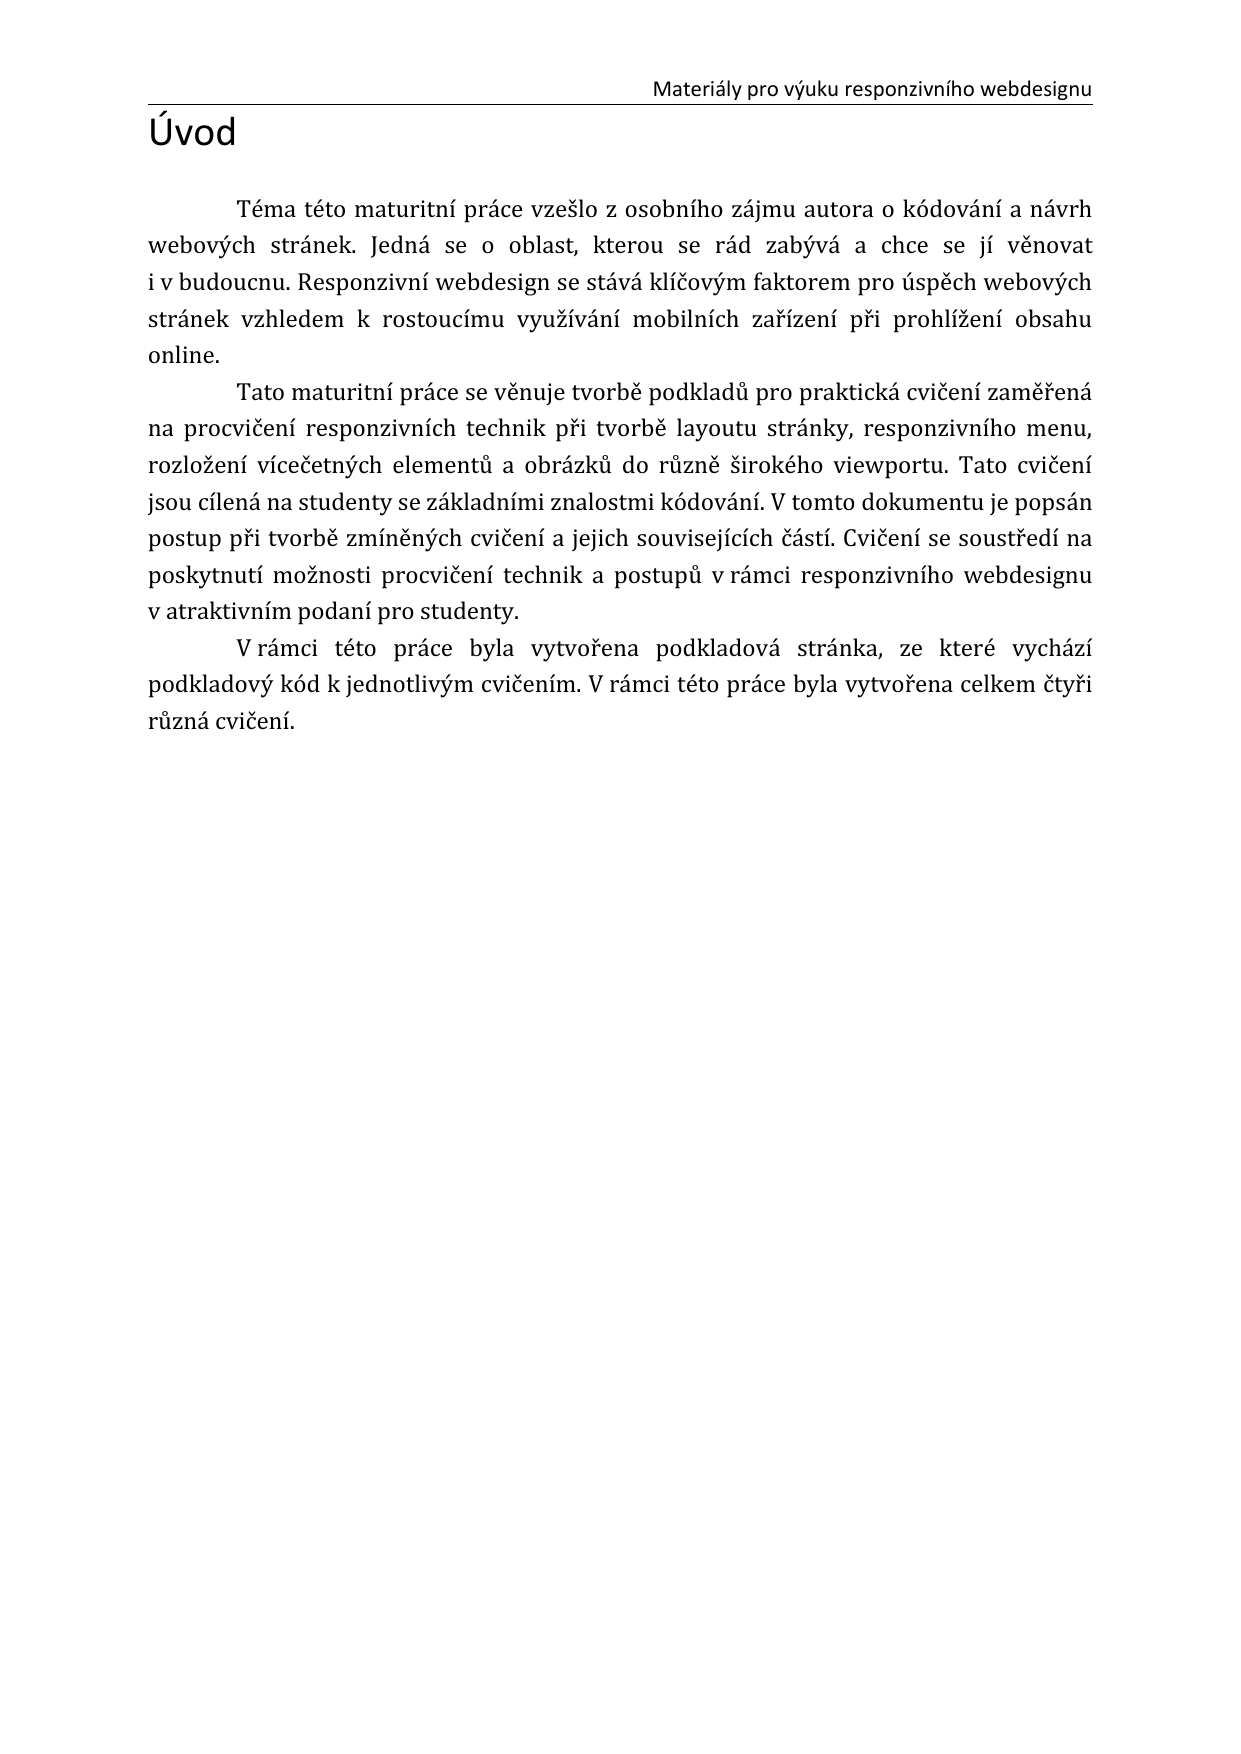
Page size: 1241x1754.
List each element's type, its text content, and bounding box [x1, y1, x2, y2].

text V rámci této práce byla vytvořena podkladová stránka, ze které vychází podkladový kód k jednotlivým cvičením. V rámci této práce byla vytvořena celkem čtyři různá cvičení. [148, 632, 1093, 735]
text Tato maturitní práce se věnuje tvorbě podkladů pro praktická cvičení zaměřená na procvičení responzivních technik při tvorbě layoutu stránky, responzivního menu, rozložení vícečetných elementů a obrázků do různě širokého viewportu. Tato cvičení jsou cílená na studenty se základními znalostmi kódování. V tomto dokumentu je popsán postup při tvorbě zmíněných cvičení a jejich souvisejících částí. Cvičení se soustředí na poskytnutí možnosti procvičení technik a postupů v rámci responzivního webdesignu v atraktivním podaní pro studenty. [148, 376, 1093, 625]
text Úvod [148, 105, 1093, 156]
text Téma této maturitní práce vzešlo z osobního zájmu autora o kódování a návrh webových stránek. Jedná se o oblast, kterou se rád zabývá a chce se jí věnovat i v budoucnu. Responzivní webdesign se stává klíčovým faktorem pro úspěch webových stránek vzhledem k rostoucímu využívání mobilních zařízení při prohlížení obsahu online. [148, 194, 1093, 369]
